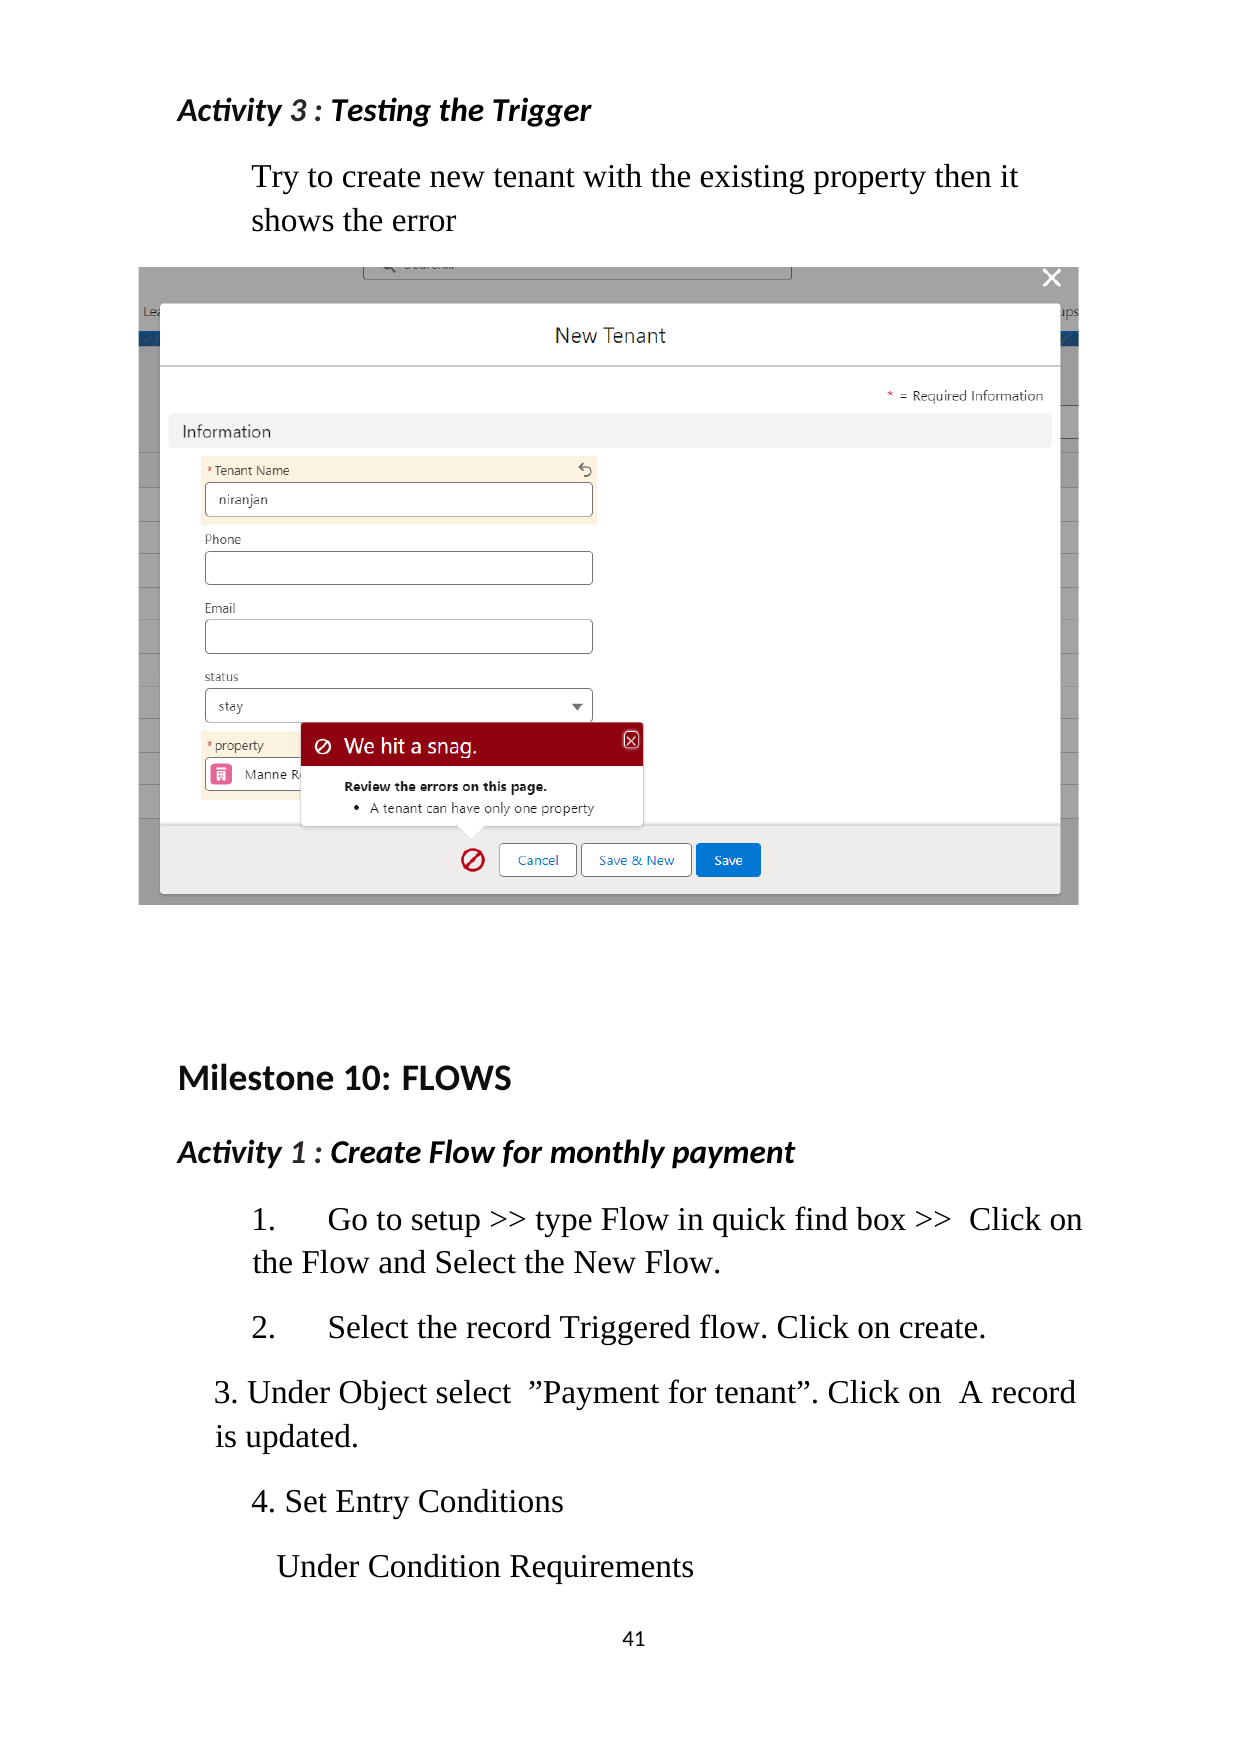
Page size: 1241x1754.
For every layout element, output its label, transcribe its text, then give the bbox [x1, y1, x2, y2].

picture [138, 267, 1079, 905]
text Activity 3 : Testing the Trigger [177, 89, 1090, 129]
list Go to setup >> type Flow in quick find box >> Click on the Flow and Select the New Flow. [251, 1199, 1090, 1281]
text Try to create new tenant with the existing property then it shows the error [251, 156, 1090, 239]
text Activity 1 : Create Flow for monthly payment [177, 1131, 1090, 1172]
list Select the record Triggered flow. Click on create. [251, 1308, 1090, 1346]
text Milestone 10: FLOWS [177, 1002, 1090, 1102]
text 4. Set Entry Conditions [251, 1482, 1090, 1520]
text 3. Under Object select ”Payment for tenant”. Click on A record is updated. [213, 1373, 1090, 1455]
text Under Condition Requirements [251, 1546, 1090, 1585]
